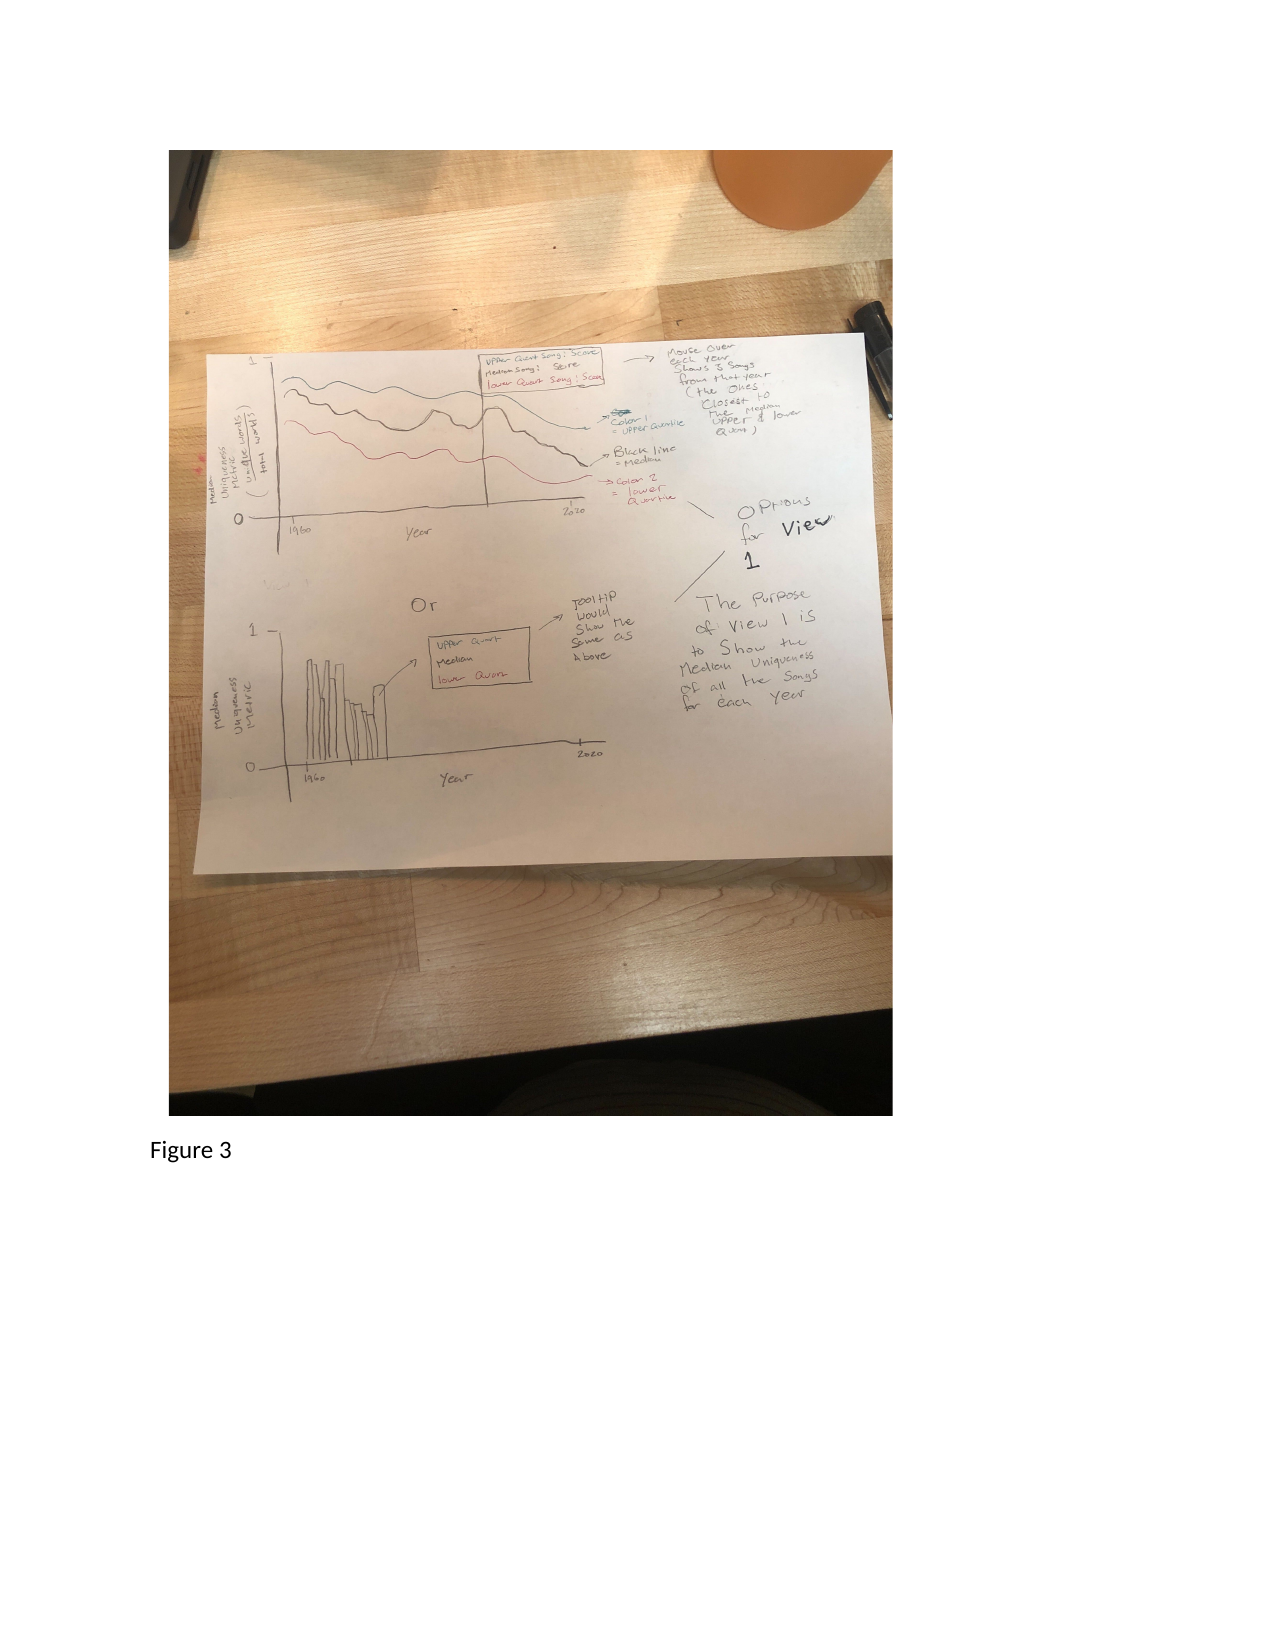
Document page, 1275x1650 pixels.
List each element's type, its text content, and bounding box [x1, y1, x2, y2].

text Figure 3 [150, 1134, 1125, 1164]
